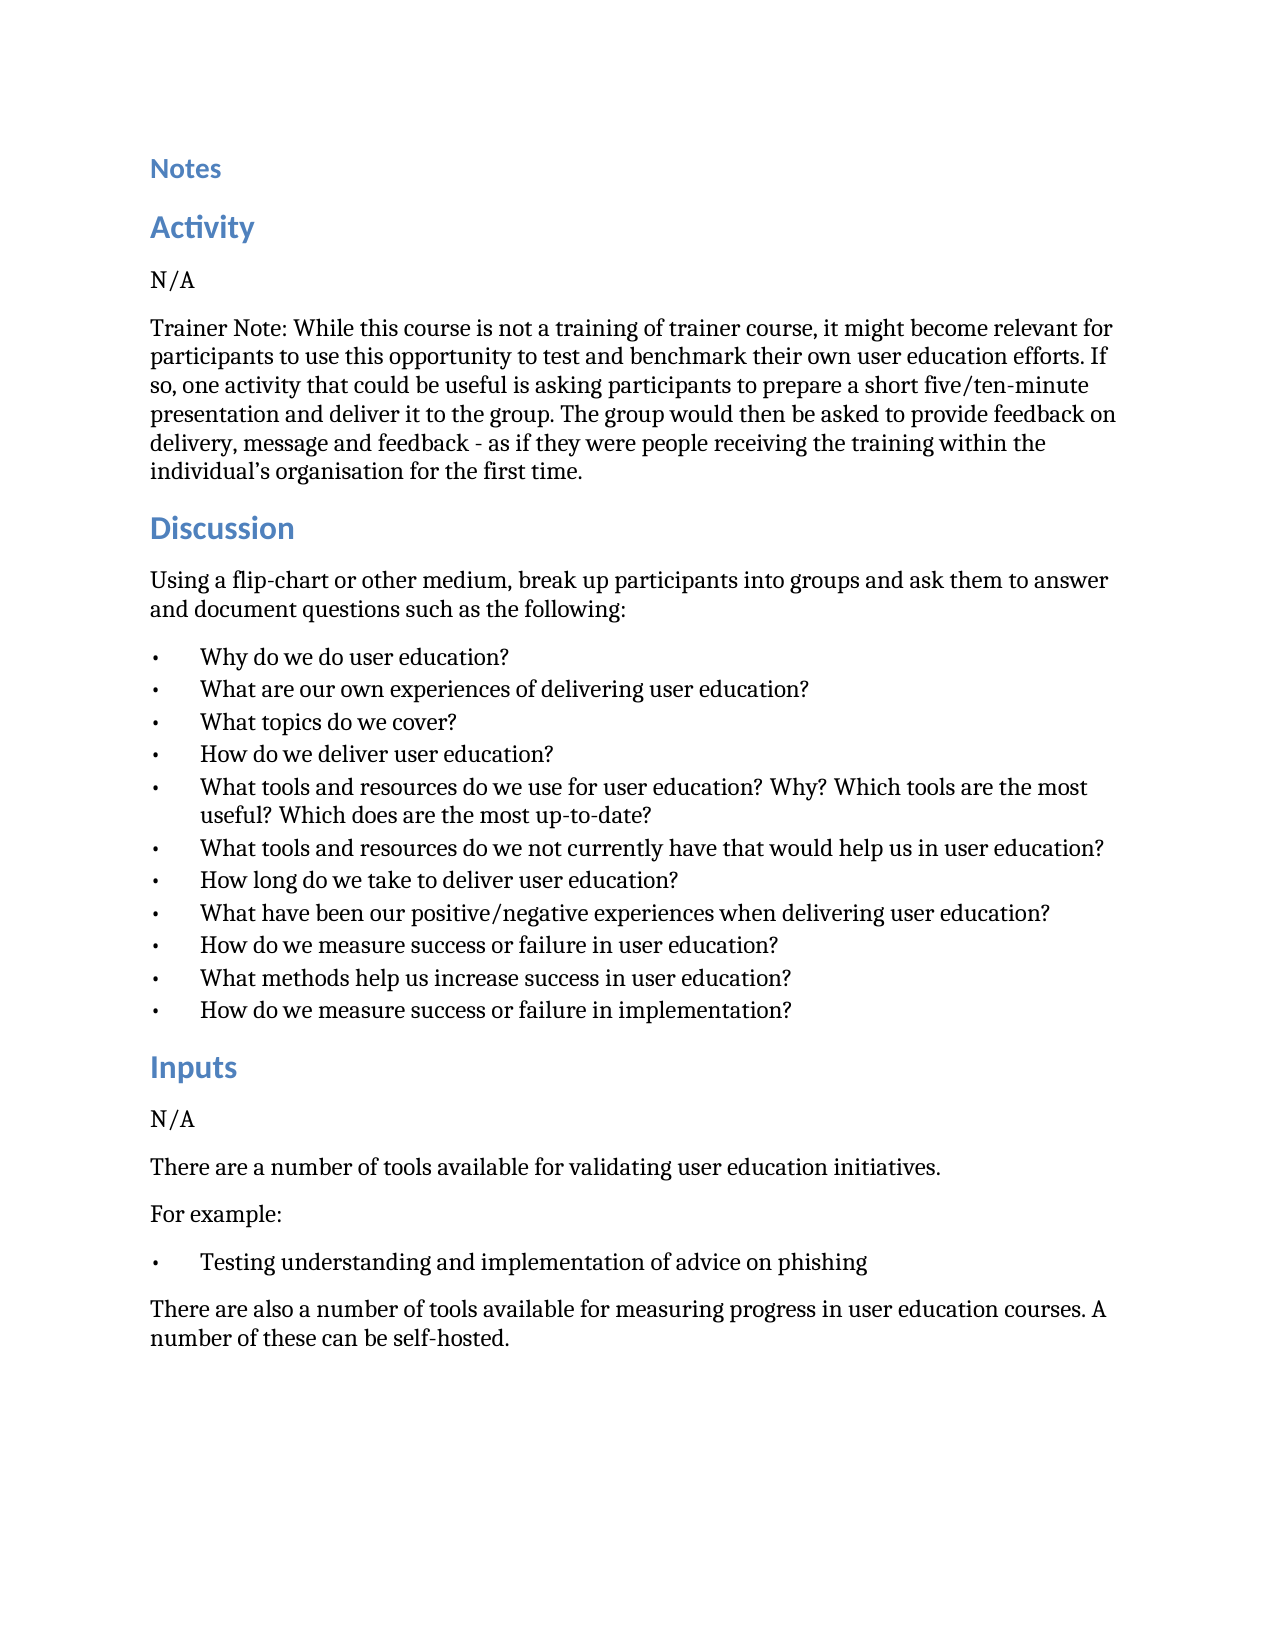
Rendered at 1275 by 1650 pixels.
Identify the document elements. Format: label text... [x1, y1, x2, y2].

subtitle Inputs [150, 1046, 1125, 1087]
list What tools and resources do we not currently have that would help us in user education? [150, 834, 1125, 862]
text Trainer Note: While this course is not a training of trainer course, it might become relevant for participants to use this opportunity to test and benchmark their own user education efforts. If so, one activity that could be useful is asking participants to prepare a short five/ten-minute presentation and deliver it to the group. The group would then be asked to provide feedback on delivery, message and feedback - as if they were people receiving the training within the individual’s organisation for the first time. [150, 313, 1125, 486]
list What topics do we cover? [150, 707, 1125, 736]
list What methods help us increase success in user education? [150, 964, 1125, 992]
text N/A [150, 1105, 1125, 1134]
text Using a flip-chart or other medium, break up participants into groups and ask them to answer and document questions such as the following: [150, 566, 1125, 624]
text There are also a number of tools available for measuring progress in user education courses. A number of these can be self-hosted. [150, 1295, 1125, 1353]
list How do we measure success or failure in user education? [150, 931, 1125, 960]
list What are our own experiences of delivering user education? [150, 675, 1125, 704]
subtitle Notes [150, 150, 1125, 186]
text N/A [150, 266, 1125, 295]
text For example: [150, 1200, 1125, 1229]
list How do we measure success or failure in implementation? [150, 996, 1125, 1025]
list How long do we take to deliver user education? [150, 866, 1125, 895]
list Why do we do user education? [150, 642, 1125, 671]
subtitle Discussion [150, 507, 1125, 547]
list Testing understanding and implementation of advice on phishing [150, 1248, 1125, 1277]
text There are a number of tools available for validating user education initiatives. [150, 1153, 1125, 1182]
subtitle Activity [150, 206, 1125, 247]
list What have been our positive/negative experiences when delivering user education? [150, 899, 1125, 927]
list What tools and resources do we use for user education? Why? Which tools are the most useful? Which does are the most up-to-date? [150, 772, 1125, 830]
list How do we deliver user education? [150, 740, 1125, 769]
